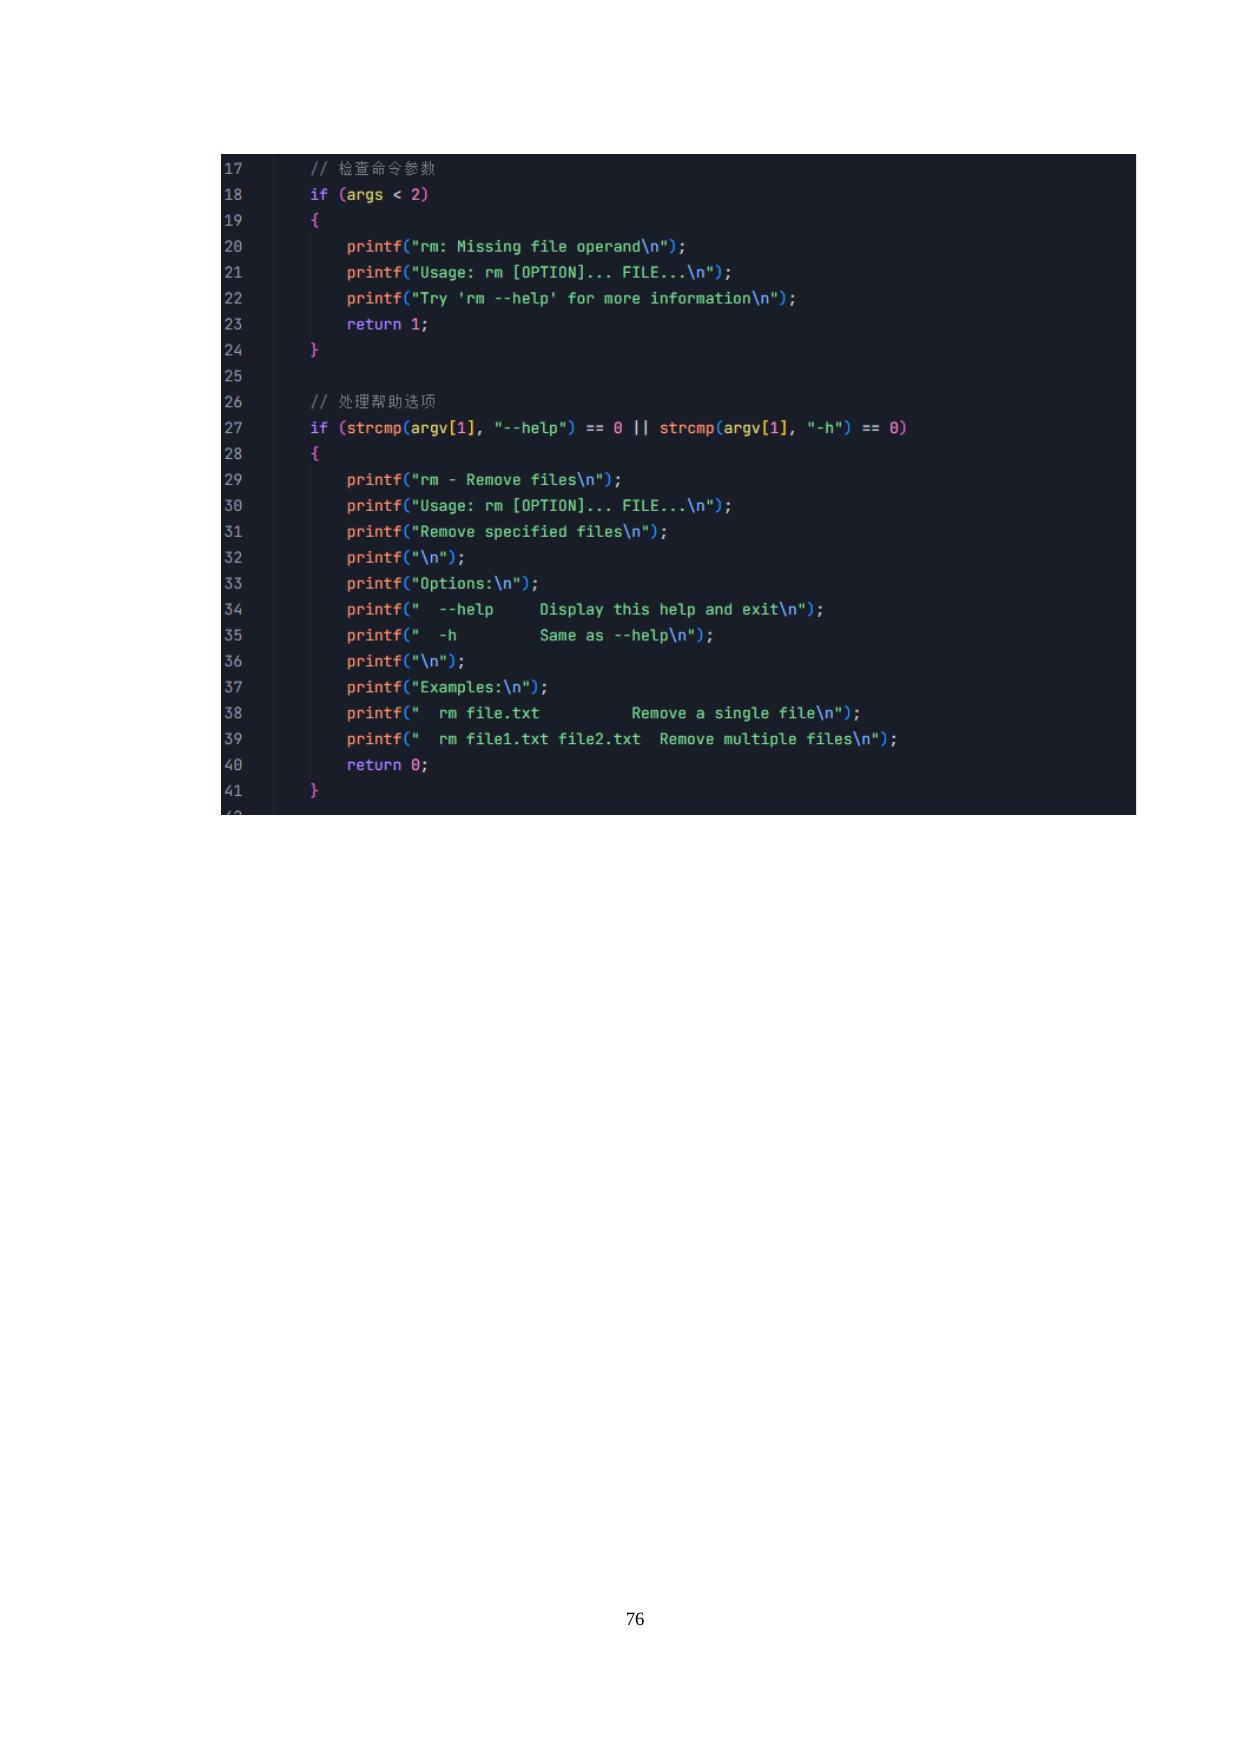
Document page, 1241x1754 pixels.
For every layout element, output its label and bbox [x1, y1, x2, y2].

picture [221, 154, 1137, 815]
